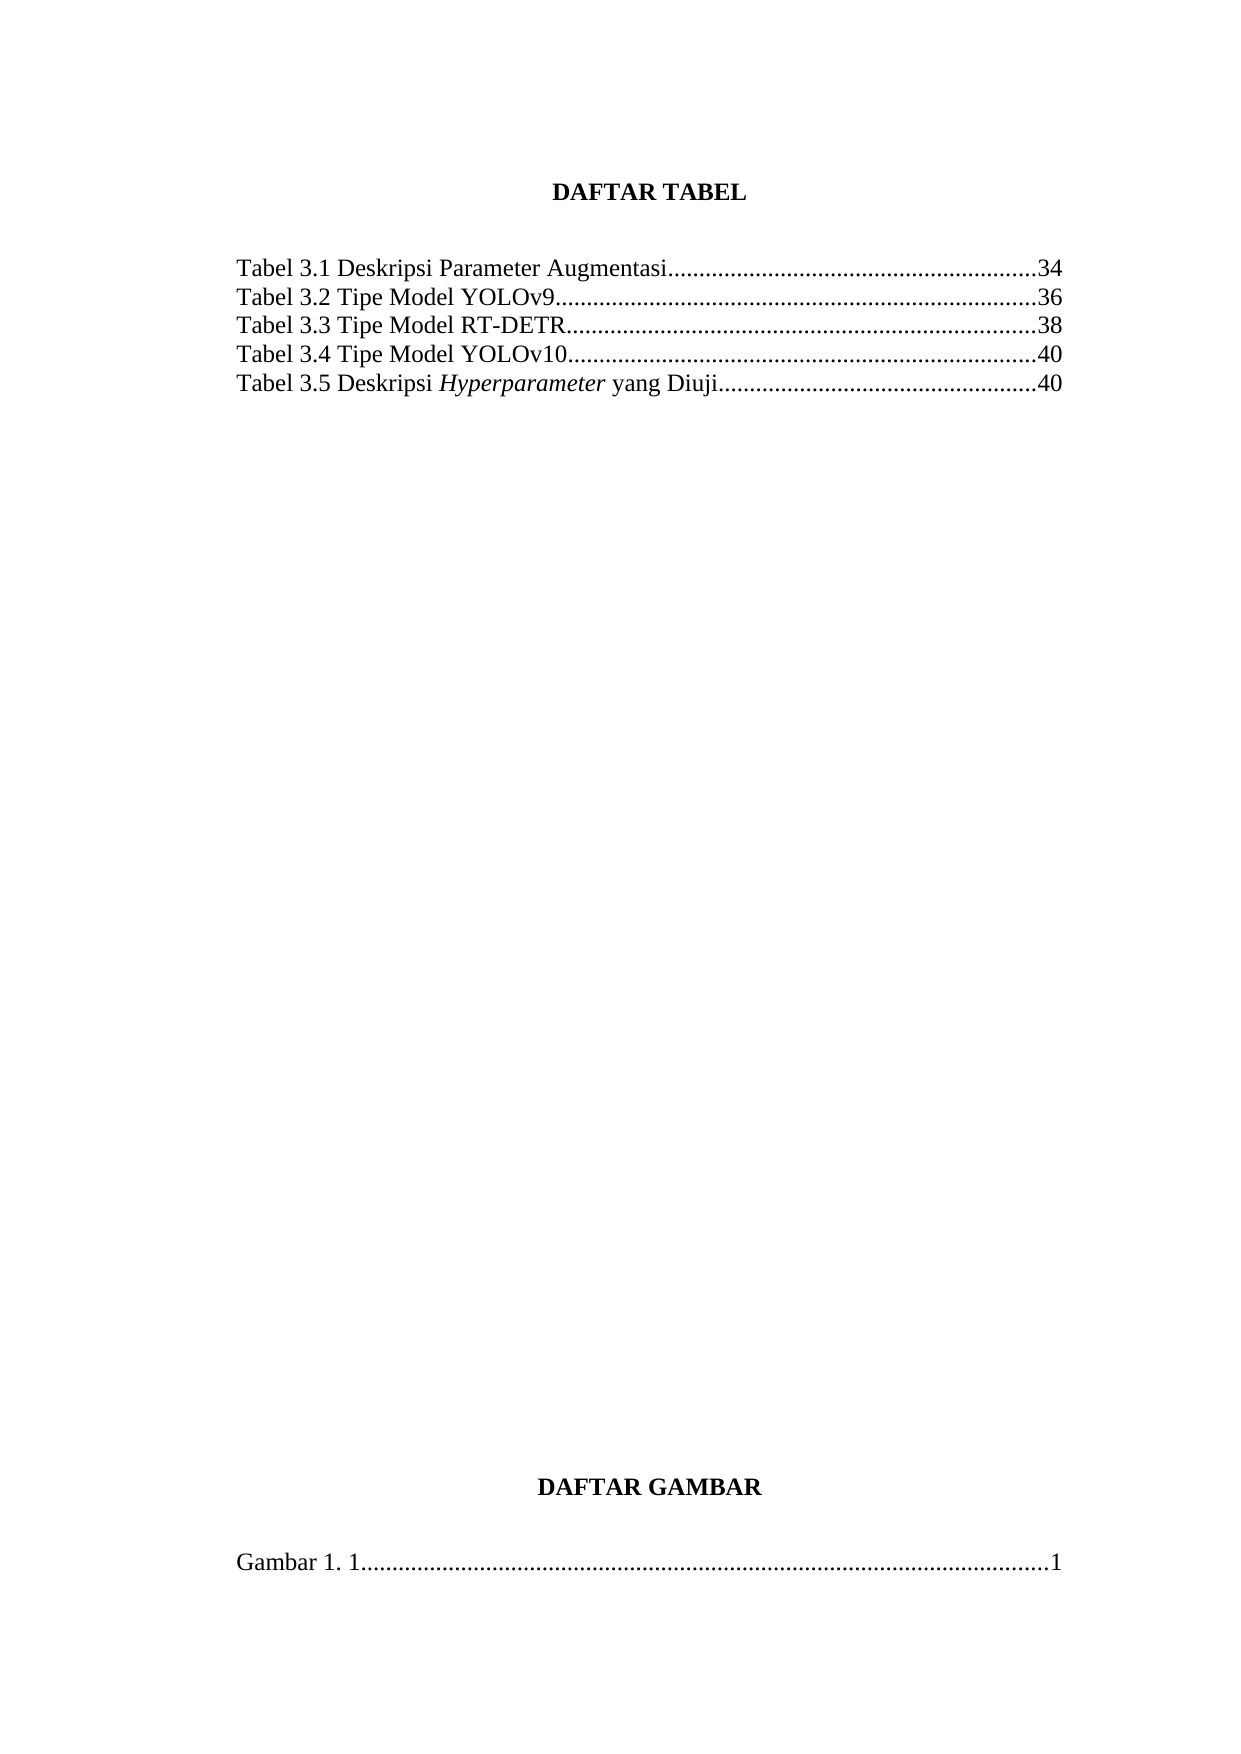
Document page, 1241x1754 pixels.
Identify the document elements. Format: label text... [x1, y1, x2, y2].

text Tabel 3.4 Tipe Model YOLOv10 40 [236, 339, 1063, 368]
subtitle DAFTAR TABEL [236, 177, 1063, 206]
text Tabel 3.2 Tipe Model YOLOv9 36 [236, 282, 1063, 310]
text Tabel 3.3 Tipe Model RT-DETR 38 [236, 310, 1063, 339]
subtitle DAFTAR GAMBAR [236, 1472, 1063, 1501]
text Tabel 3.5 Deskripsi Hyperparameter yang Diuji 40 [236, 368, 1063, 397]
text Tabel 3.1 Deskripsi Parameter Augmentasi 34 [236, 253, 1063, 282]
text Gambar 1. 1 1 [236, 1547, 1063, 1576]
